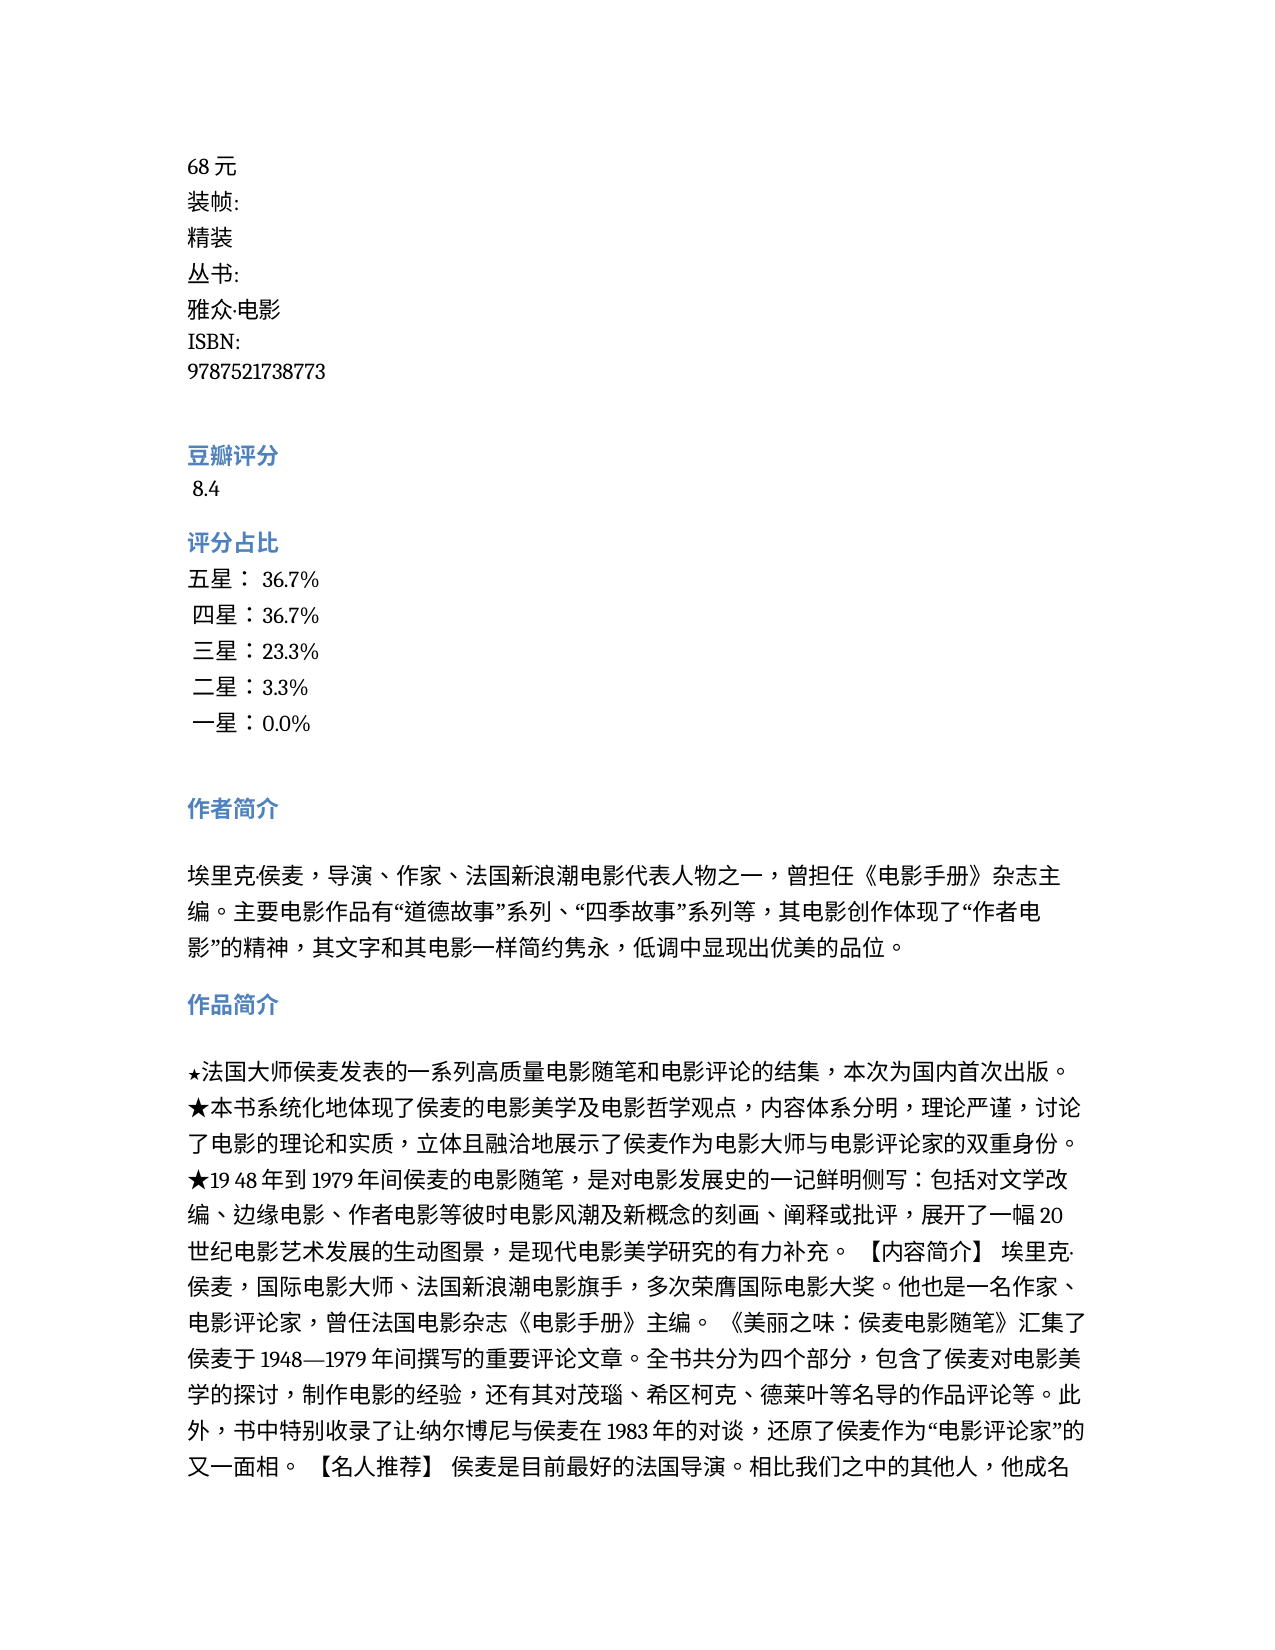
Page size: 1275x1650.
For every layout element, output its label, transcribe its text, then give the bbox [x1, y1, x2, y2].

subtitle 评分占比 [187, 527, 1087, 558]
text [187, 150, 1087, 416]
subtitle 作者简介 [187, 793, 1087, 824]
text 8.4 [187, 476, 1087, 503]
text 埃里克·侯麦，导演、作家、法国新浪潮电影代表人物之一，曾担任《电影手册》杂志主编。主要电影作品有“道德故事”系列、“四季故事”系列等，其电影创作体现了“作者电影”的精神，其文字和其电影一样简约隽永，低调中显现出优美的品位。 [187, 829, 1087, 963]
text 五星： 36.7% 四星： 36.7% 三星： 23.3% 二星： 3.3% 一星： 0.0% [187, 563, 1087, 768]
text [187, 1025, 1087, 1482]
subtitle 豆瓣评分 [187, 440, 1087, 472]
subtitle 作品简介 [187, 989, 1087, 1020]
